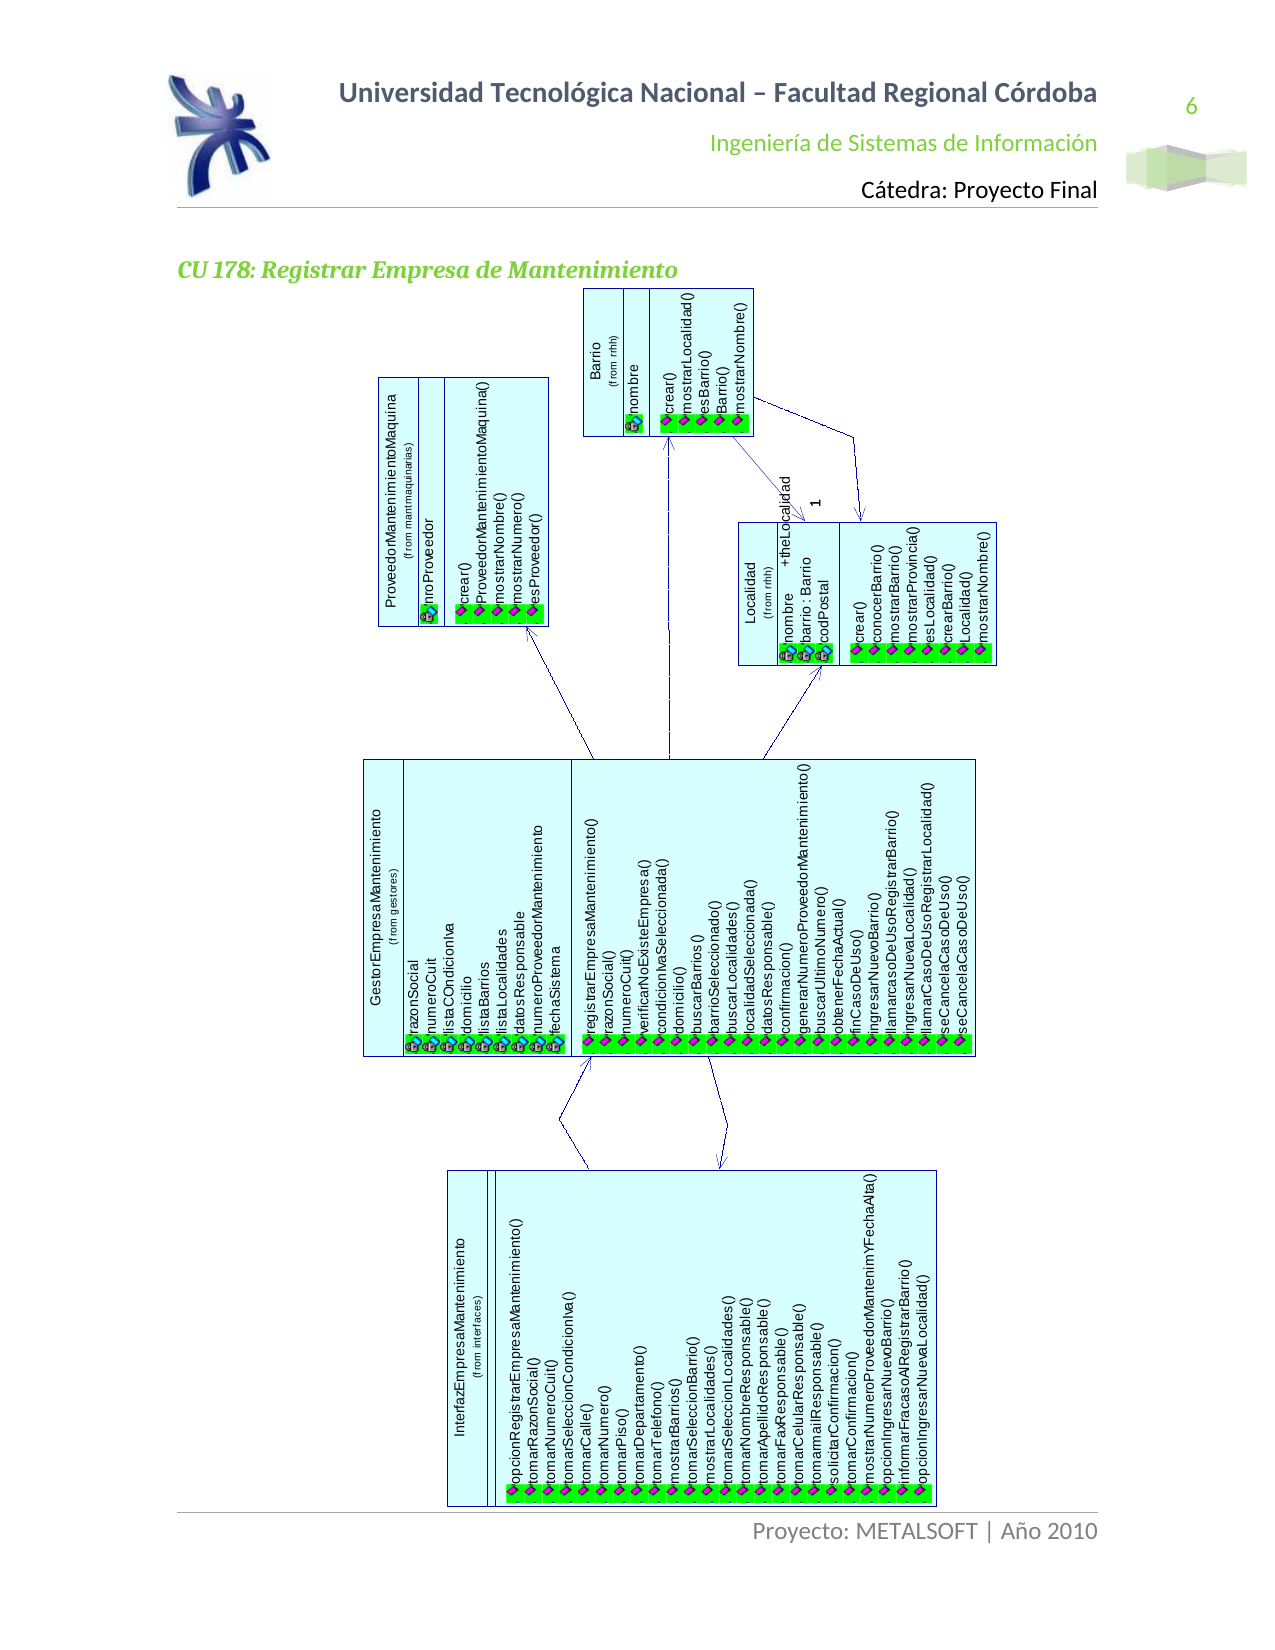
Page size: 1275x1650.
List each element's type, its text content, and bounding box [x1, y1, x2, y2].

text CU 178: Registrar Empresa de Mantenimiento [177, 256, 1098, 284]
picture [167, 74, 272, 199]
